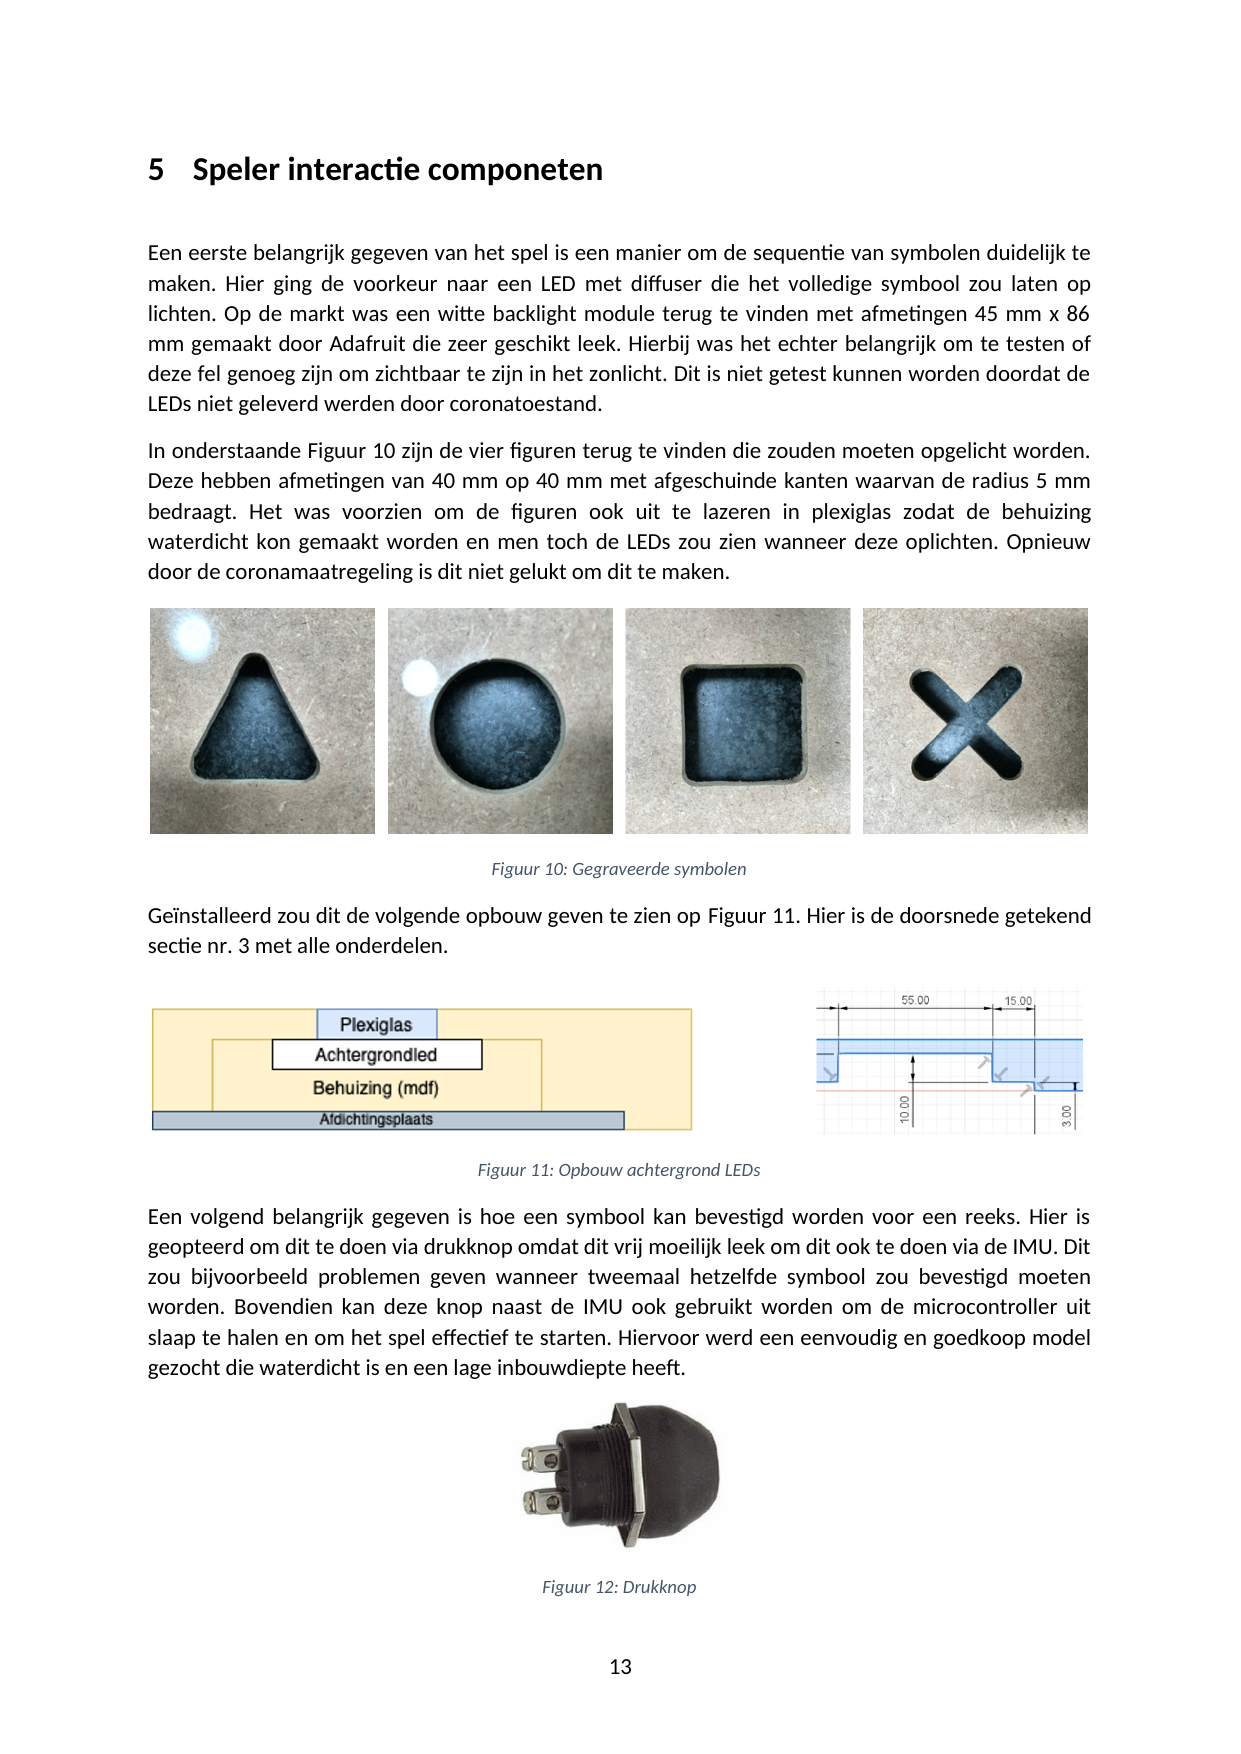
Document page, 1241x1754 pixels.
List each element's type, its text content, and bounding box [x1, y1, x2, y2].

picture [147, 978, 1092, 1140]
picture [475, 1399, 765, 1557]
picture [147, 604, 1092, 839]
text Een volgend belangrijk gegeven is hoe een symbool kan bevestigd worden voor een reeks. Hier is geopteerd om dit te doen via drukknop omdat dit vrij moeilijk leek om dit ook te doen via de IMU. Dit zou bijvoorbeeld problemen geven wanneer tweemaal hetzelfde symbool zou bevestigd moeten worden. Bovendien kan deze knop naast de IMU ook gebruikt worden om de microcontroller uit slaap te halen en om het spel effectief te starten. Hiervoor werd een eenvoudig en goedkoop model gezocht die waterdicht is en een lage inbouwdiepte heeft. [148, 1202, 1093, 1381]
text Een eerste belangrijk gegeven van het spel is een manier om de sequentie van symbolen duidelijk te maken. Hier ging de voorkeur naar een LED met diffuser die het volledige symbool zou laten op lichten. Op de markt was een witte backlight module terug te vinden met afmetingen 45 mm x 86 mm gemaakt door Adafruit die zeer geschikt leek. Hierbij was het echter belangrijk om te testen of deze fel genoeg zijn om zichtbaar te zijn in het zonlicht. Dit is niet getest kunnen worden doordat de LEDs niet geleverd werden door coronatoestand. [148, 238, 1093, 417]
subtitle Speler interactie componeten [148, 148, 1093, 188]
text In onderstaande Figuur 10 zijn de vier figuren terug te vinden die zouden moeten opgelicht worden. Deze hebben afmetingen van 40 mm op 40 mm met afgeschuinde kanten waarvan de radius 5 mm bedraagt. Het was voorzien om de figuren ook uit te lazeren in plexiglas zodat de behuizing waterdicht kon gemaakt worden en men toch de LEDs zou zien wanneer deze oplichten. Opnieuw door de coronamaatregeling is dit niet gelukt om dit te maken. [148, 436, 1093, 585]
text Geïnstalleerd zou dit de volgende opbouw geven te zien op Figuur 11. Hier is de doorsnede getekend sectie nr. 3 met alle onderdelen. [148, 901, 1093, 959]
